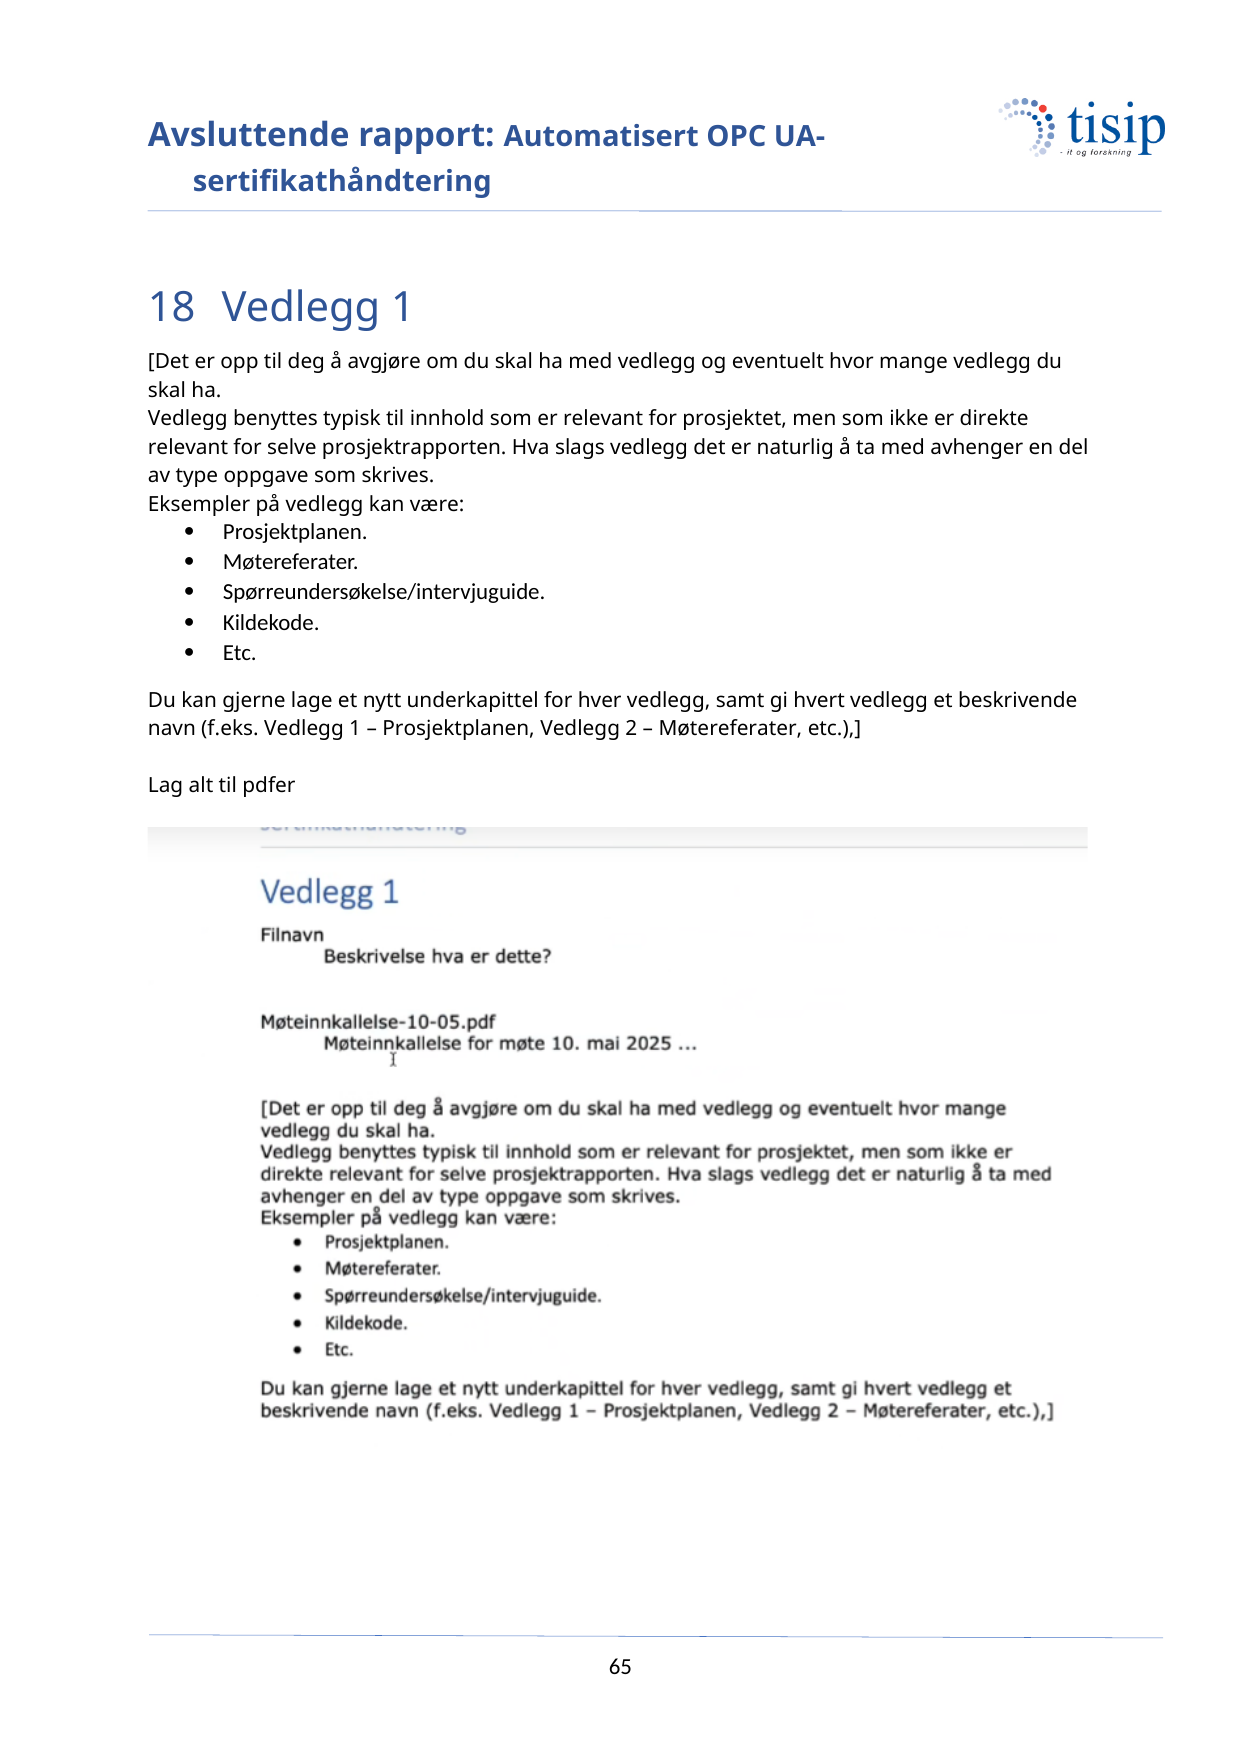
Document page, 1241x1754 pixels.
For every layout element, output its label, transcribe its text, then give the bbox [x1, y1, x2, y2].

subtitle Vedlegg 1 [148, 277, 1093, 334]
text Vedlegg benyttes typisk til innhold som er relevant for prosjektet, men som ikke er direkte relevant for selve prosjektrapporten. Hva slags vedlegg det er naturlig å ta med avhenger en del av type oppgave som skrives. [148, 403, 1093, 489]
text Lag alt til pdfer [148, 770, 1093, 798]
text Eksempler på vedlegg kan være: [148, 489, 1093, 517]
list Spørreundersøkelse/intervjuguide. [185, 577, 1093, 606]
picture [991, 92, 1169, 160]
picture [147, 827, 1088, 1477]
list Kildekode. [185, 608, 1093, 636]
list Etc. [185, 638, 1093, 666]
text [Det er opp til deg å avgjøre om du skal ha med vedlegg og eventuelt hvor mange vedlegg du skal ha. [148, 346, 1093, 403]
text Du kan gjerne lage et nytt underkapittel for hver vedlegg, samt gi hvert vedlegg et beskrivende navn (f.eks. Vedlegg 1 – Prosjektplanen, Vedlegg 2 – Møtereferater, etc.),] [148, 685, 1093, 742]
list Møtereferater. [185, 547, 1093, 575]
list Prosjektplanen. [185, 517, 1093, 545]
